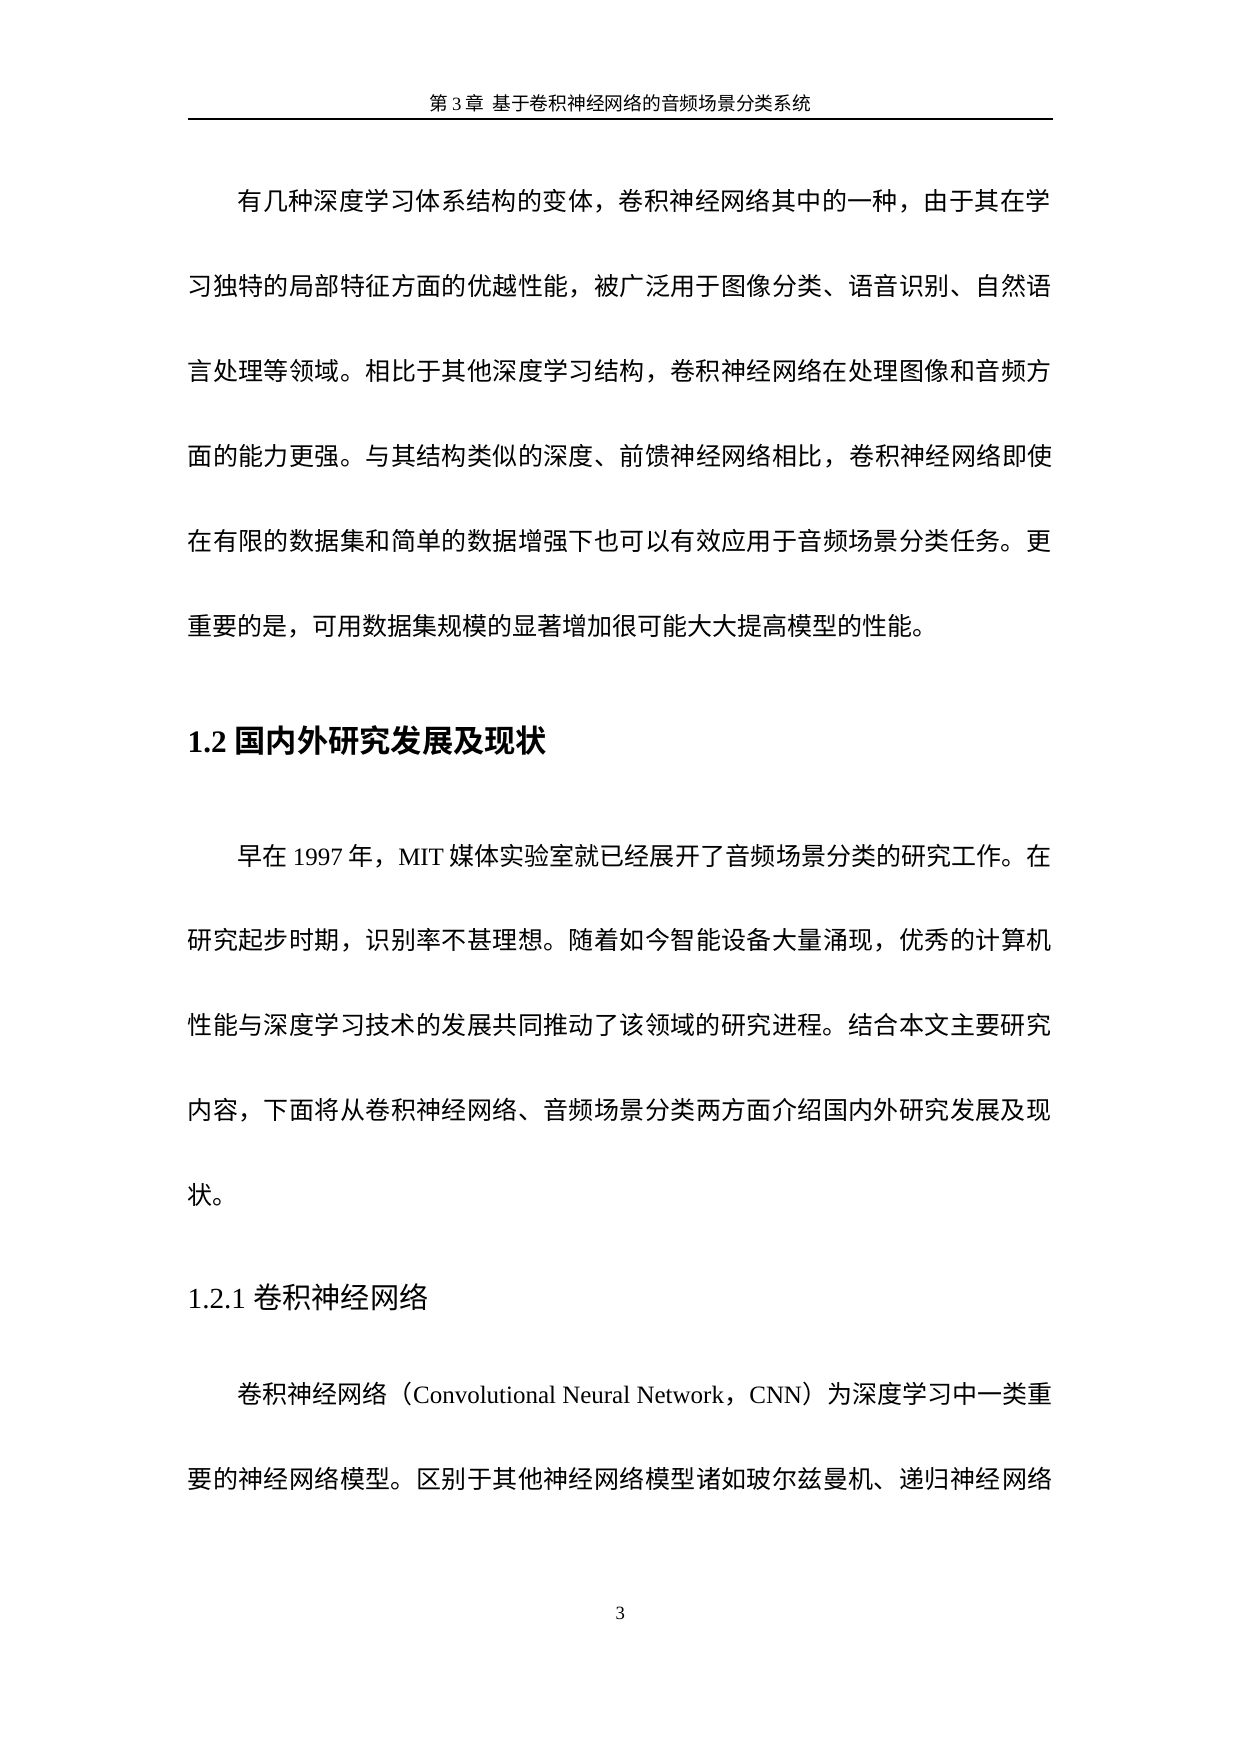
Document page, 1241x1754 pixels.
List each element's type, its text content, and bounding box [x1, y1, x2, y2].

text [187, 1359, 1053, 1512]
text 有几种深度学习体系结构的变体，卷积神经网络其中的一种，由于其在学习独特的局部特征方面的优越性能，被广泛用于图像分类、语音识别、自然语言处理等领域。相比于其他深度学习结构，卷积神经网络在处理图像和音频方面的能力更强。与其结构类似的深度、前馈神经网络相比，卷积神经网络即使在有限的数据集和简单的数据增强下也可以有效应用于音频场景分类任务。更重要的是，可用数据集规模的显著增加很可能大大提高模型的性能。 [187, 166, 1053, 658]
text 早在1997年，MIT媒体实验室就已经展开了音频场景分类的研究工作。在研究起步时期，识别率不甚理想。随着如今智能设备大量涌现，优秀的计算机性能与深度学习技术的发展共同推动了该领域的研究进程。结合本文主要研究内容，下面将从卷积神经网络、音频场景分类两方面介绍国内外研究发展及现状。 [187, 820, 1053, 1228]
subtitle 1.2 国内外研究发展及现状 [187, 704, 1053, 772]
subtitle 1.2.1 卷积神经网络 [187, 1262, 1053, 1329]
